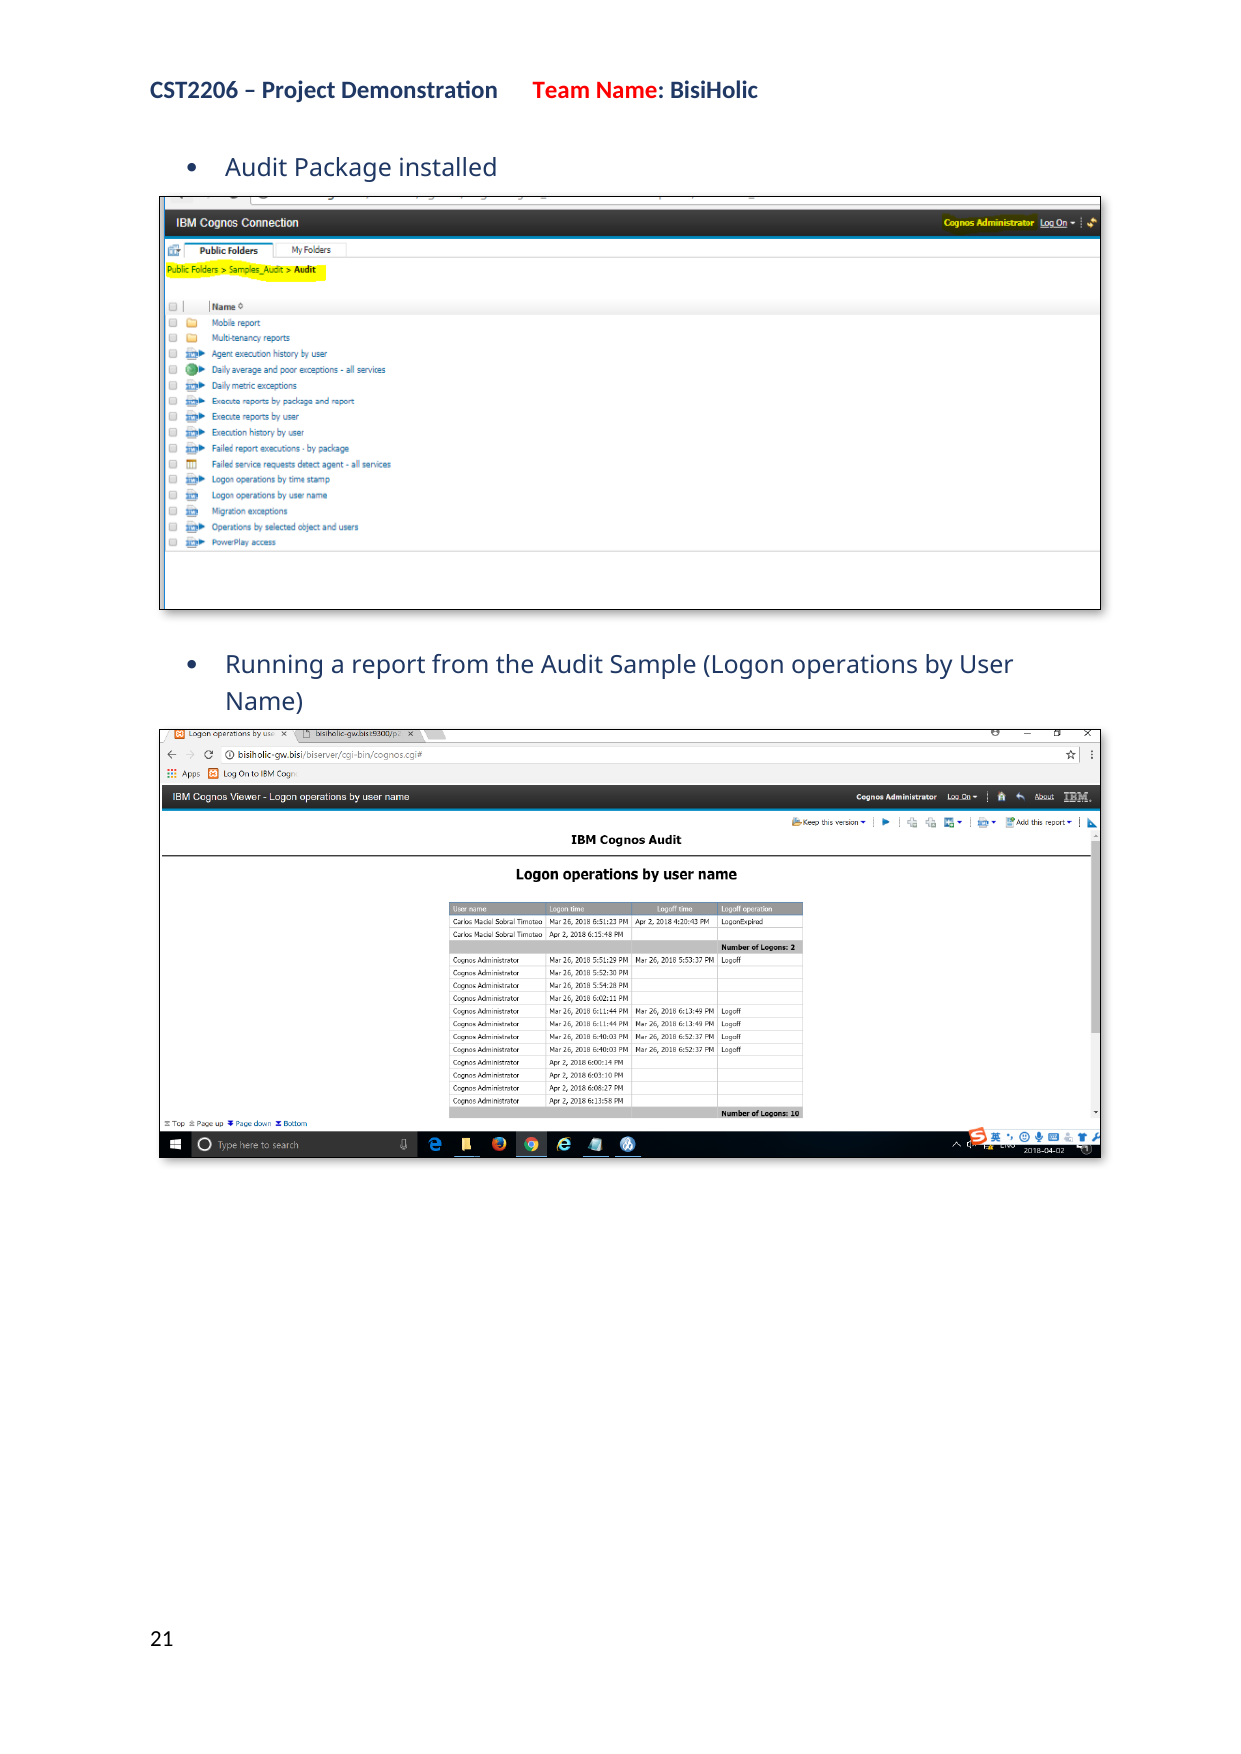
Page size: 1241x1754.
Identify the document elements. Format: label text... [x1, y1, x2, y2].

picture [160, 197, 1100, 609]
subtitle Running a report from the Audit Sample (Logon operations by User Name) [187, 646, 1090, 717]
subtitle Audit Package installed [187, 150, 1090, 184]
picture [160, 730, 1100, 1157]
